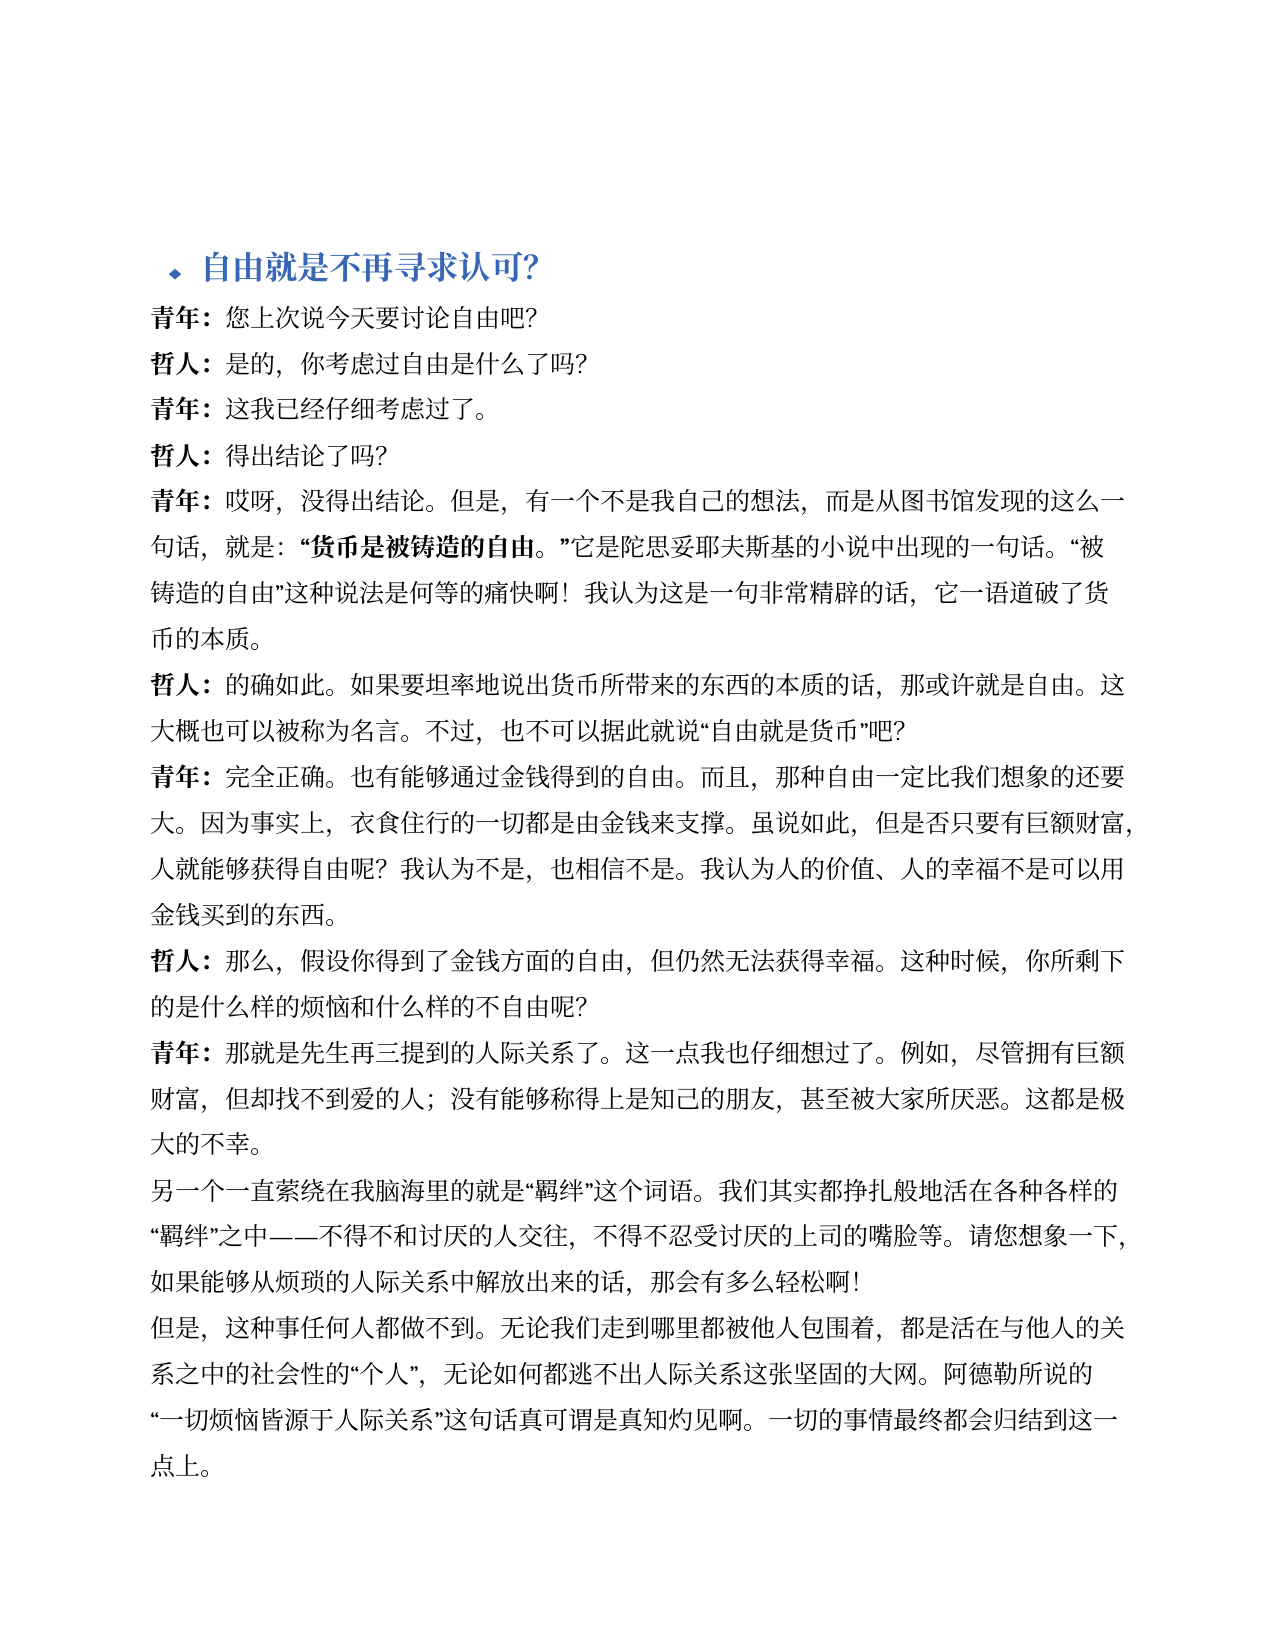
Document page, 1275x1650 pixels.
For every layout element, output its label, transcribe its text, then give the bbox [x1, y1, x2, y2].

text 哲人：得出结论了吗？ [150, 425, 1125, 471]
text 哲人：的确如此。如果要坦率地说出货币所带来的东西的本质的话，那或许就是自由。这大概也可以被称为名言。不过，也不可以据此就说“自由就是货币”吧？ [150, 655, 1125, 747]
text 哲人：是的，你考虑过自由是什么了吗？ [150, 333, 1125, 379]
text 青年：完全正确。也有能够通过金钱得到的自由。而且，那种自由一定比我们想象的还要大。因为事实上，衣食住行的一切都是由金钱来支撑。虽说如此，但是否只要有巨额财富，人就能够获得自由呢？我认为不是，也相信不是。我认为人的价值、人的幸福不是可以用金钱买到的东西。 [150, 747, 1125, 931]
text 另一个一直萦绕在我脑海里的就是“羁绊”这个词语。我们其实都挣扎般地活在各种各样的“羁绊”之中——不得不和讨厌的人交往，不得不忍受讨厌的上司的嘴脸等。请您想象一下，如果能够从烦琐的人际关系中解放出来的话，那会有多么轻松啊！ [150, 1160, 1125, 1298]
text 青年：您上次说今天要讨论自由吧？ [150, 287, 1125, 333]
text 青年：那就是先生再三提到的人际关系了。这一点我也仔细想过了。例如，尽管拥有巨额财富，但却找不到爱的人；没有能够称得上是知己的朋友，甚至被大家所厌恶。这都是极大的不幸。 [150, 1022, 1125, 1160]
text 青年：这我已经仔细考虑过了。 [150, 379, 1125, 425]
picture [168, 268, 182, 280]
text 自由就是不再寻求认可？ [150, 239, 1125, 287]
text 但是，这种事任何人都做不到。无论我们走到哪里都被他人包围着，都是活在与他人的关系之中的社会性的“个人”，无论如何都逃不出人际关系这张坚固的大网。阿德勒所说的“一切烦恼皆源于人际关系”这句话真可谓是真知灼见啊。一切的事情最终都会归结到这一点上。 [150, 1298, 1125, 1482]
text 青年：哎呀，没得出结论。但是，有一个不是我自己的想法，而是从图书馆发现的这么一句话，就是：“货币是被铸造的自由。”它是陀思妥耶夫斯基的小说中出现的一句话。“被铸造的自由”这种说法是何等的痛快啊！我认为这是一句非常精辟的话，它一语道破了货币的本质。 [150, 471, 1125, 655]
text 哲人：那么，假设你得到了金钱方面的自由，但仍然无法获得幸福。这种时候，你所剩下的是什么样的烦恼和什么样的不自由呢？ [150, 931, 1125, 1022]
